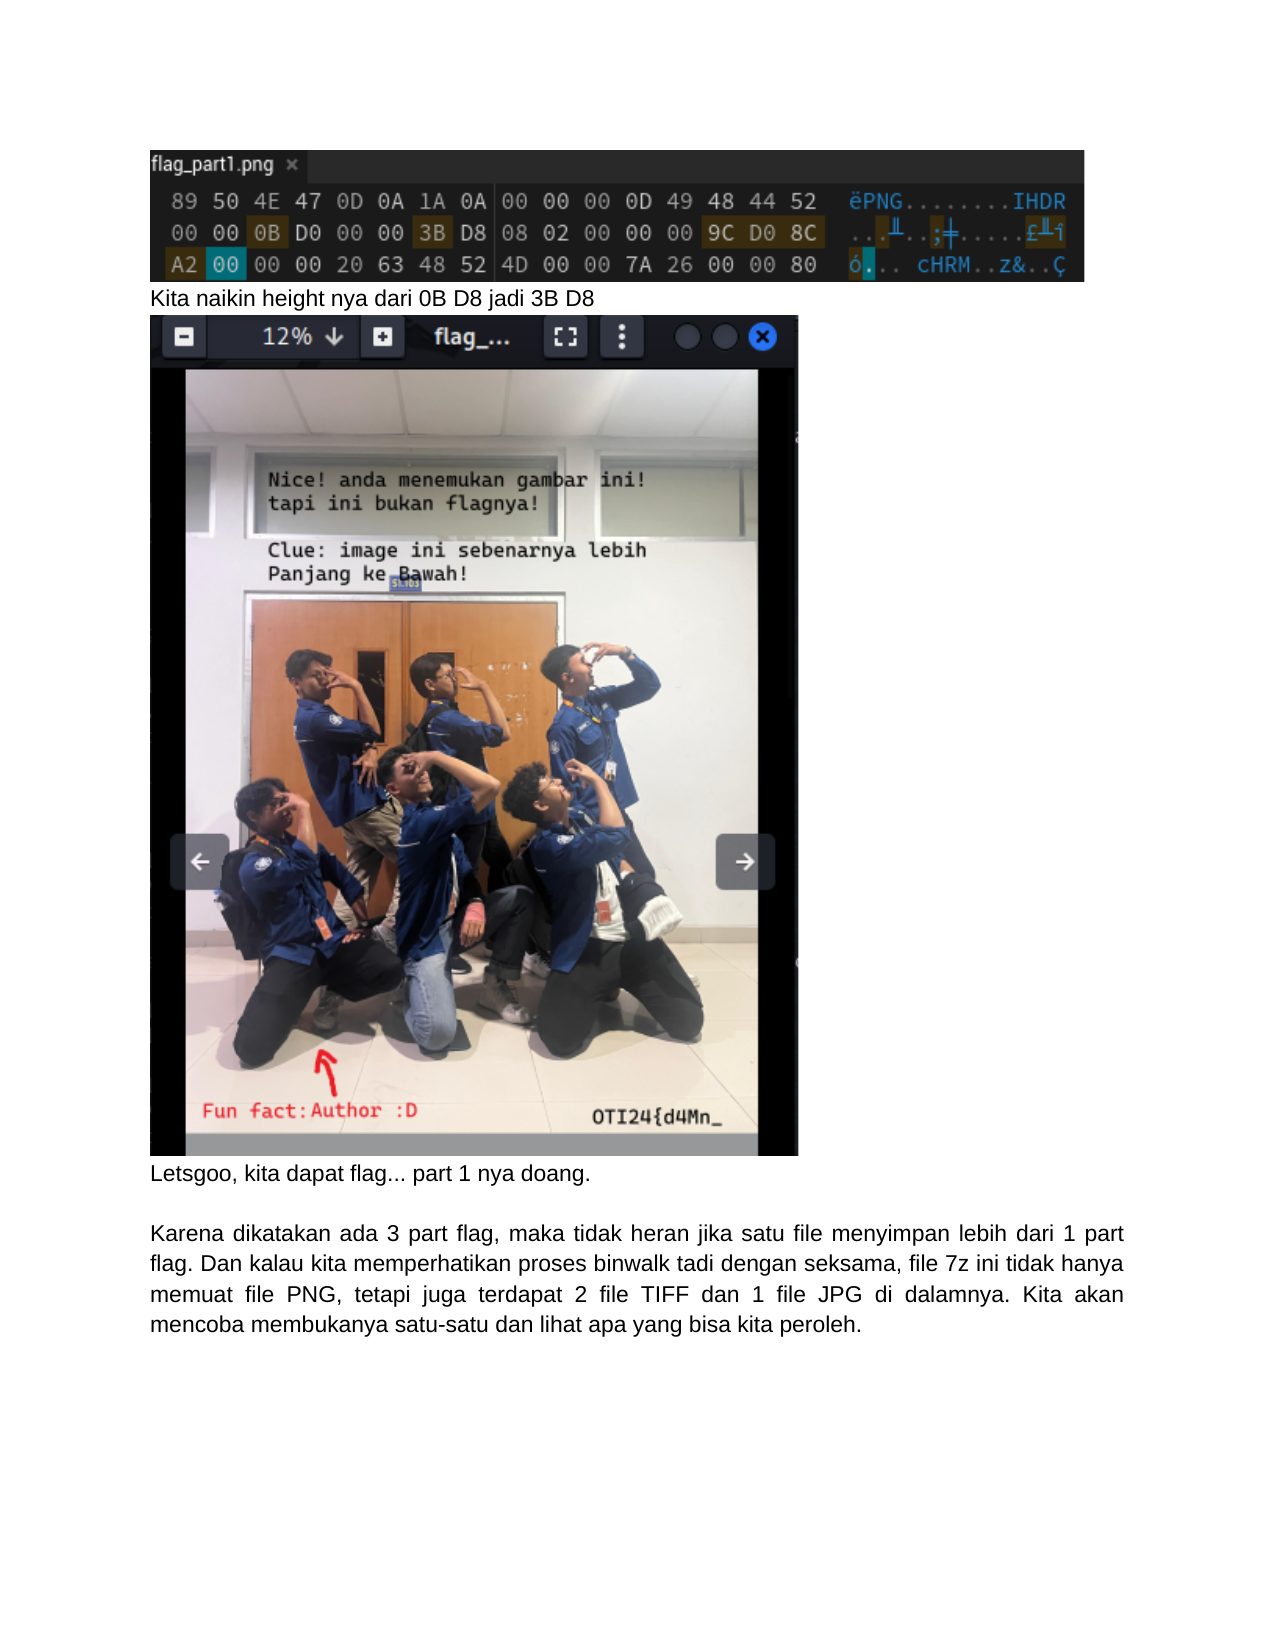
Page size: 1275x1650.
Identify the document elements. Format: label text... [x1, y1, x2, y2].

text Kita naikin height nya dari 0B D8 jadi 3B D8 [150, 285, 1125, 311]
text Letsgoo, kita dapat flag... part 1 nya doang. [150, 1160, 1125, 1186]
text Karena dikatakan ada 3 part flag, maka tidak heran jika satu file menyimpan lebih dari 1 part flag. Dan kalau kita memperhatikan proses binwalk tadi dengan seksama, file 7z ini tidak hanya memuat file PNG, tetapi juga terdapat 2 file TIFF dan 1 file JPG di dalamnya. Kita akan mencoba membukanya satu-satu dan lihat apa yang bisa kita peroleh. [150, 1220, 1125, 1337]
picture [150, 150, 1085, 282]
picture [150, 315, 799, 1156]
